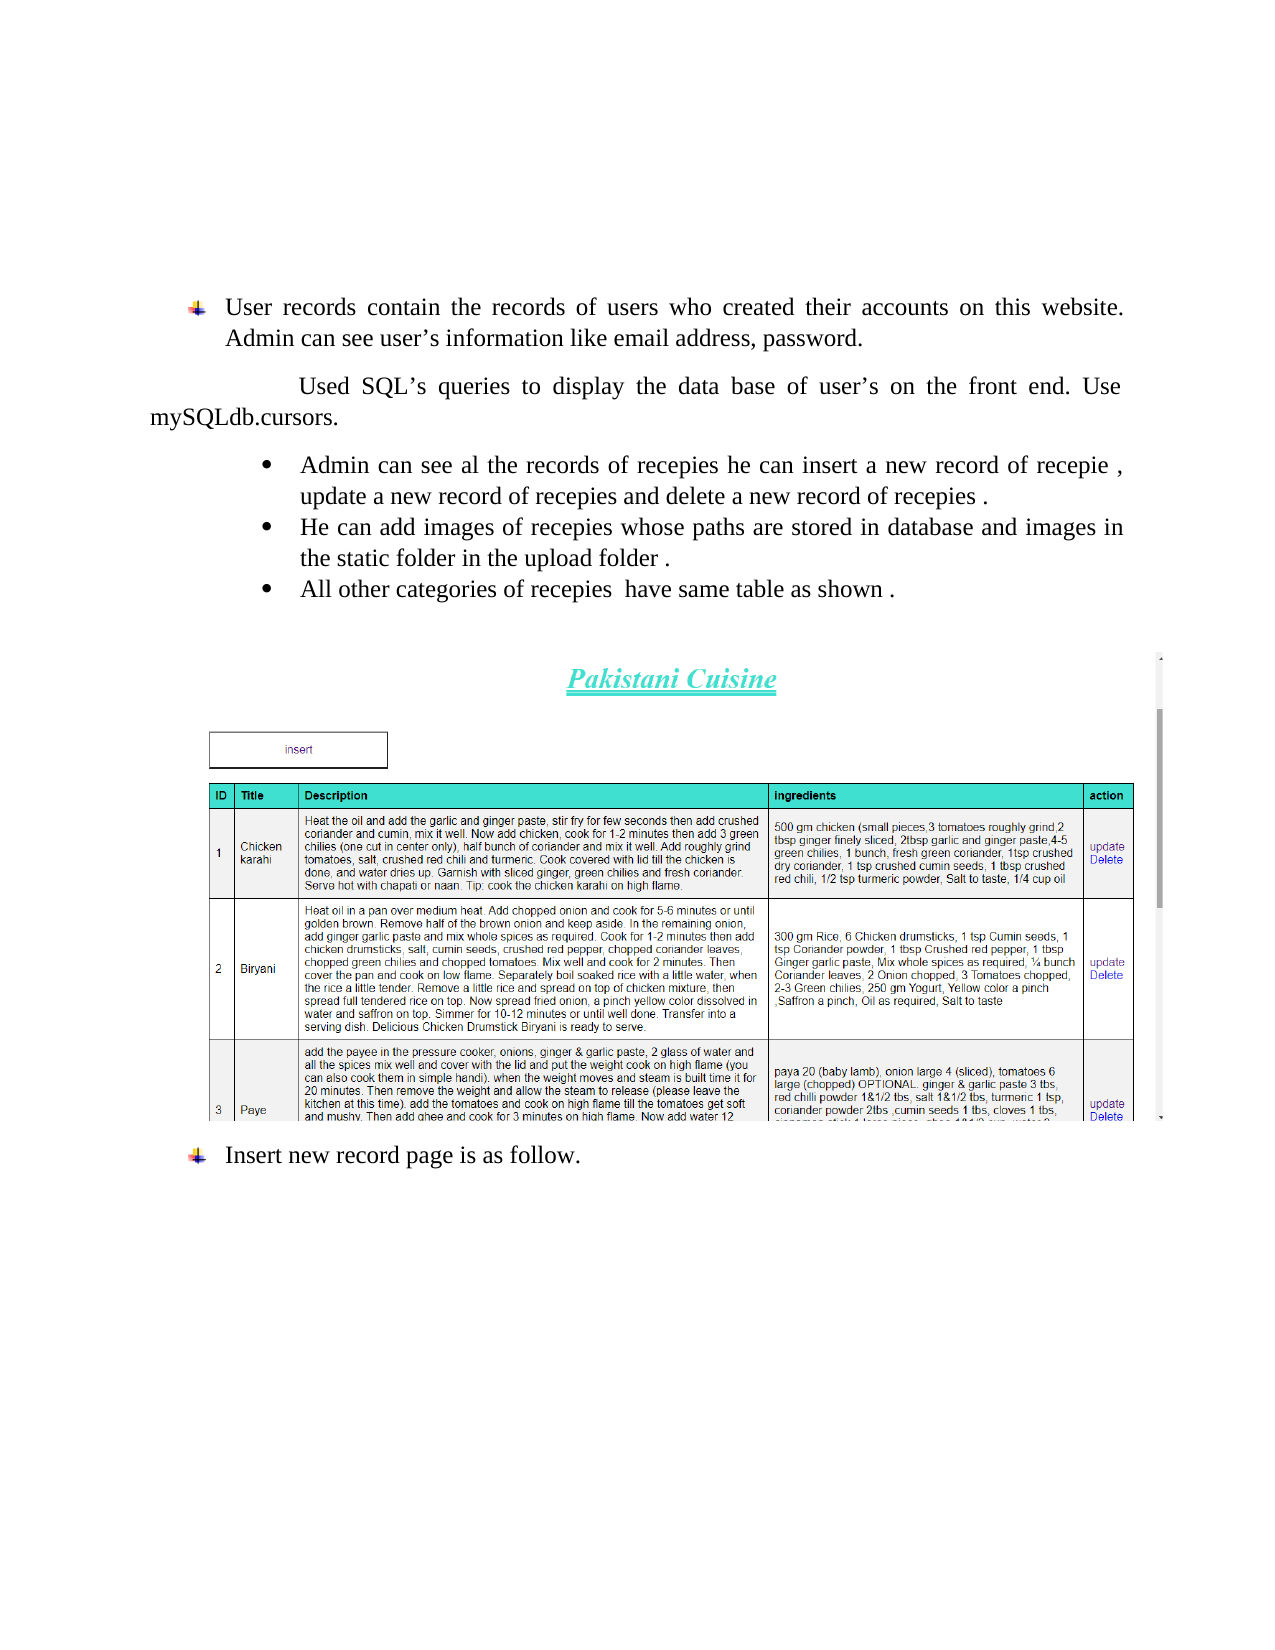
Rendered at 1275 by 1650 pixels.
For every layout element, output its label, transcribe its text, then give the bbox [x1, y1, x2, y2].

list All other categories of recepies have same table as shown . [262, 574, 1125, 603]
list User records contain the records of users who created their accounts on this website. Admin can see user’s information like email address, password. [187, 292, 1125, 352]
picture [188, 1146, 206, 1164]
list Admin can see al the records of recepies he can insert a new record of recepie , update a new record of recepies and delete a new record of recepies . [262, 450, 1125, 509]
list Insert new record page is as follow. [187, 1140, 1125, 1168]
list He can add images of recepies whose paths are stored in database and images in the static folder in the upload folder . [262, 512, 1125, 572]
text Used SQL’s queries to display the data base of user’s on the front end. Use mySQLdb.cursors. [150, 371, 1125, 431]
picture [188, 299, 206, 316]
picture [187, 652, 1163, 1121]
